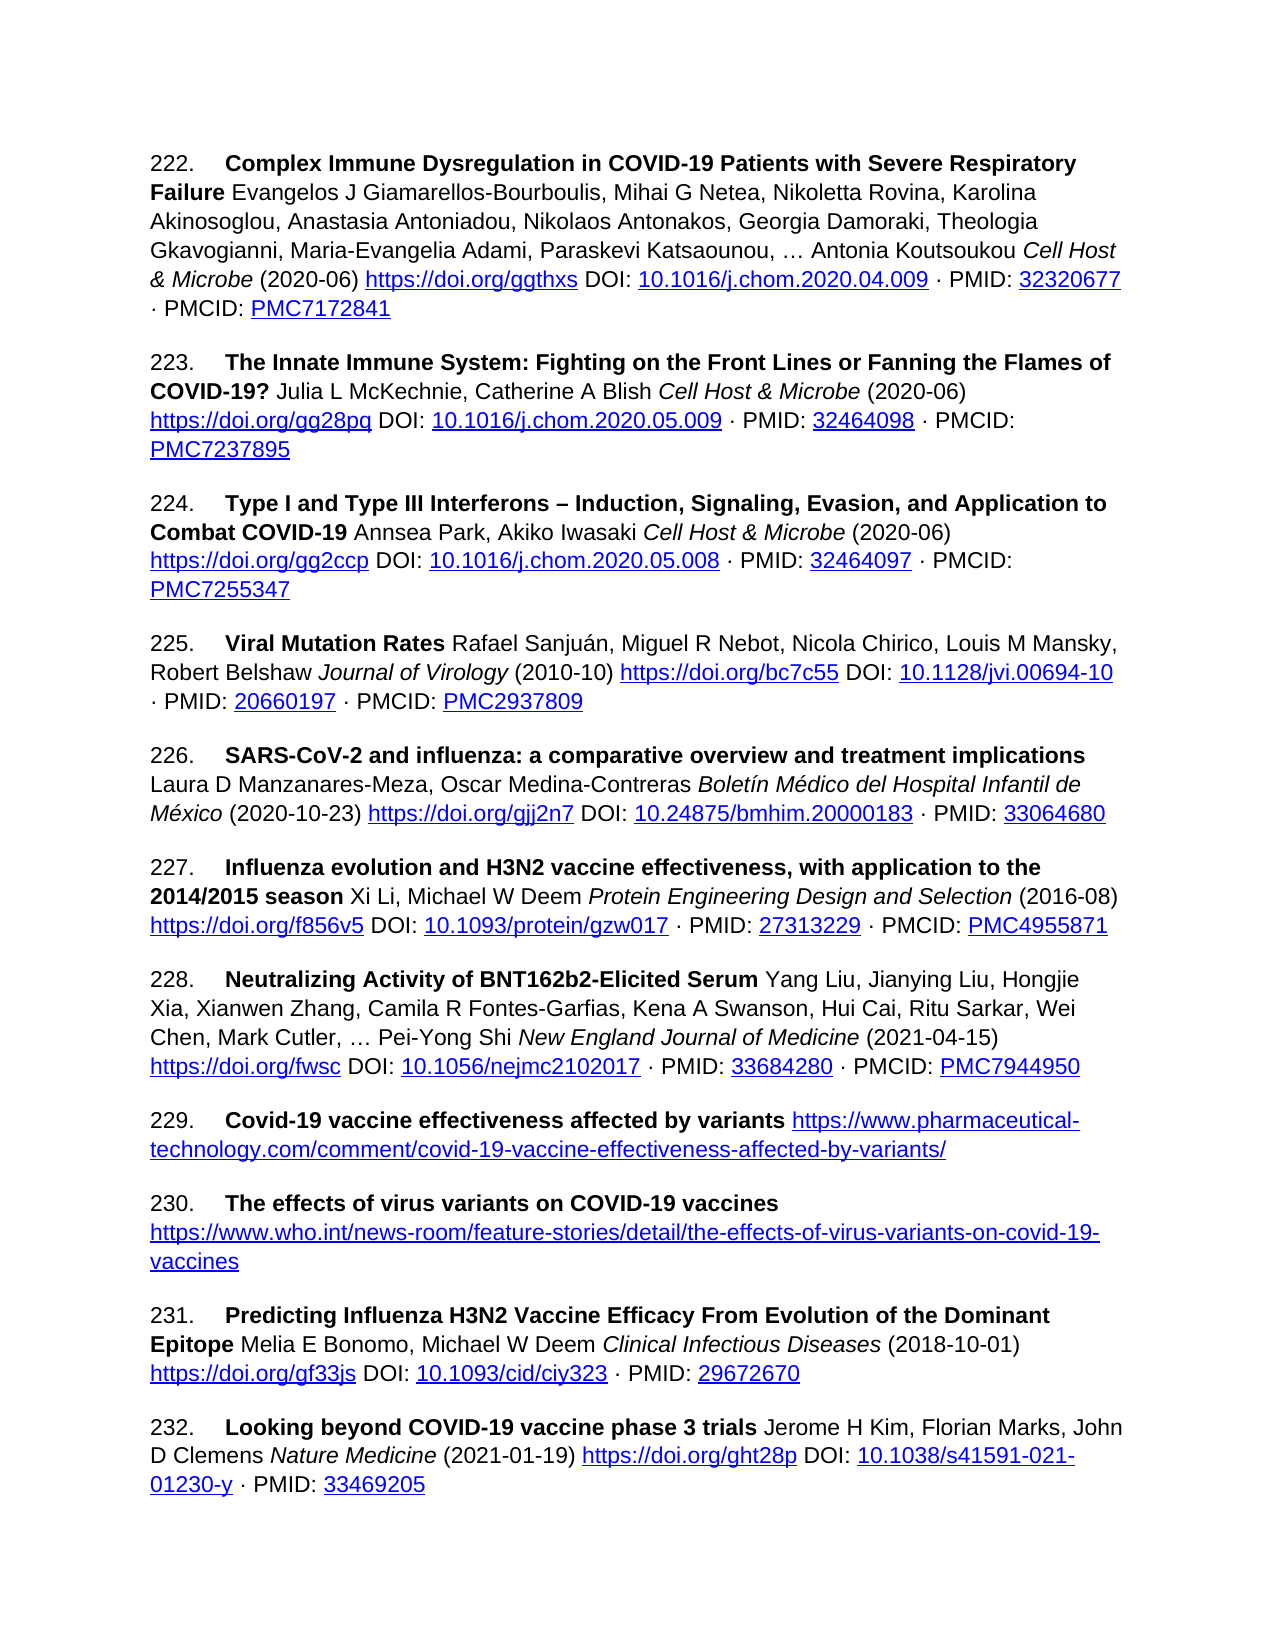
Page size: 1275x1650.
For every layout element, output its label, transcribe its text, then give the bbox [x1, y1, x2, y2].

text 223. The Innate Immune System: Fighting on the Front Lines or Fanning the Flames of COVID-19? Julia L McKechnie, Catherine A Blish Cell Host & Microbe (2020-06) https://doi.org/gg28pq DOI: 10.1016/j.chom.2020.05.009 · PMID: 32464098 · PMCID: PMC7237895 [150, 349, 1125, 462]
text 225. Viral Mutation Rates Rafael Sanjuán, Miguel R Nebot, Nicola Chirico, Louis M Mansky, Robert Belshaw Journal of Virology (2010-10) https://doi.org/bc7c55 DOI: 10.1128/jvi.00694-10 · PMID: 20660197 · PMCID: PMC2937809 [150, 630, 1125, 715]
text 226. SARS-CoV-2 and influenza: a comparative overview and treatment implications Laura D Manzanares-Meza, Oscar Medina-Contreras Boletín Médico del Hospital Infantil de México (2020-10-23) https://doi.org/gjj2n7 DOI: 10.24875/bmhim.20000183 · PMID: 33064680 [150, 742, 1125, 827]
text 231. Predicting Influenza H3N2 Vaccine Efficacy From Evolution of the Dominant Epitope Melia E Bonomo, Michael W Deem Clinical Infectious Diseases (2018-10-01) https://doi.org/gf33js DOI: 10.1093/cid/ciy323 · PMID: 29672670 [150, 1302, 1125, 1386]
text 227. Influenza evolution and H3N2 vaccine effectiveness, with application to the 2014/2015 season Xi Li, Michael W Deem Protein Engineering Design and Selection (2016-08) https://doi.org/f856v5 DOI: 10.1093/protein/gzw017 · PMID: 27313229 · PMCID: PMC4955871 [150, 854, 1125, 938]
text 230. The effects of virus variants on COVID-19 vaccines https://www.who.int/news-room/feature-stories/detail/the-effects-of-virus-variants-on-covid-19-vaccines [150, 1190, 1125, 1274]
text 229. Covid-19 vaccine effectiveness affected by variants https://www.pharmaceutical-technology.com/comment/covid-19-vaccine-effectiveness-affected-by-variants/ [150, 1107, 1125, 1162]
text 224. Type I and Type III Interferons – Induction, Signaling, Evasion, and Application to Combat COVID-19 Annsea Park, Akiko Iwasaki Cell Host & Microbe (2020-06) https://doi.org/gg2ccp DOI: 10.1016/j.chom.2020.05.008 · PMID: 32464097 · PMCID: PMC7255347 [150, 489, 1125, 603]
text 232. Looking beyond COVID-19 vaccine phase 3 trials Jerome H Kim, Florian Marks, John D Clemens Nature Medicine (2021-01-19) https://doi.org/ght28p DOI: 10.1038/s41591-021-01230-y · PMID: 33469205 [150, 1413, 1125, 1498]
text 222. Complex Immune Dysregulation in COVID-19 Patients with Severe Respiratory Failure Evangelos J Giamarellos-Bourboulis, Mihai G Netea, Nikoletta Rovina, Karolina Akinosoglou, Anastasia Antoniadou, Nikolaos Antonakos, Georgia Damoraki, Theologia Gkavogianni, Maria-Evangelia Adami, Paraskevi Katsaounou, … Antonia Koutsoukou Cell Host & Microbe (2020-06) https://doi.org/ggthxs DOI: 10.1016/j.chom.2020.04.009 · PMID: 32320677 · PMCID: PMC7172841 [150, 150, 1125, 321]
text 228. Neutralizing Activity of BNT162b2-Elicited Serum Yang Liu, Jianying Liu, Hongjie Xia, Xianwen Zhang, Camila R Fontes-Garfias, Kena A Swanson, Hui Cai, Ritu Sarkar, Wei Chen, Mark Cutler, … Pei-Yong Shi New England Journal of Medicine (2021-04-15) https://doi.org/fwsc DOI: 10.1056/nejmc2102017 · PMID: 33684280 · PMCID: PMC7944950 [150, 966, 1125, 1079]
